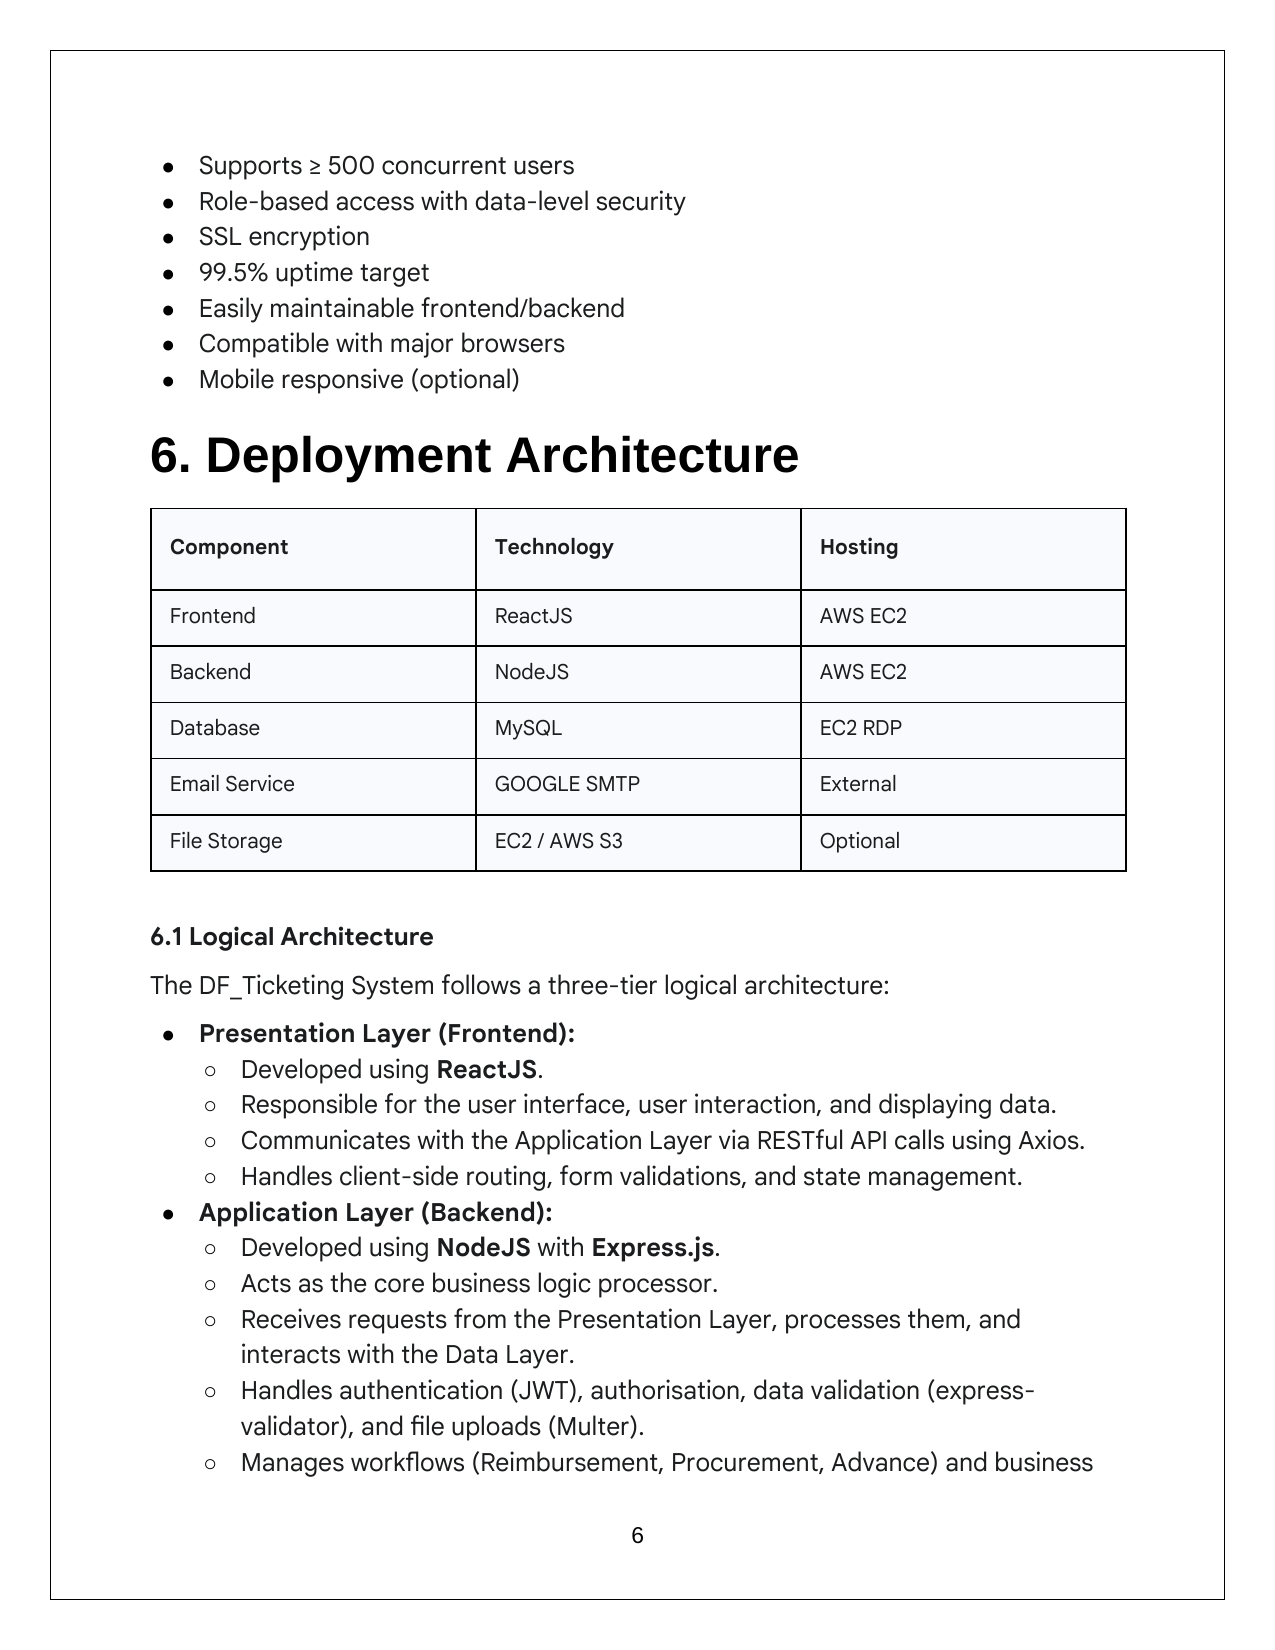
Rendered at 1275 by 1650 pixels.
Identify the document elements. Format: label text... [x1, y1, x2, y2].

list SSL encryption [161, 221, 1125, 253]
table_cell EC2 RDP [802, 703, 1125, 758]
table_header Hosting [802, 509, 1125, 589]
table_cell AWS EC2 [802, 647, 1125, 701]
table_header Technology [477, 509, 800, 589]
list Presentation Layer (Frontend): [161, 1018, 1125, 1049]
table_cell Email Service [152, 759, 475, 814]
table_cell Optional [802, 816, 1125, 870]
subtitle 6. Deployment Architecture [150, 425, 1125, 483]
table_cell ReactJS [477, 591, 800, 645]
list Developed using ReactJS. [203, 1054, 1125, 1085]
text The DF_Ticketing System follows a three-tier logical architecture: [150, 970, 1125, 1001]
table_cell File Storage [152, 816, 475, 870]
table_header Component [152, 509, 475, 589]
table_cell NodeJS [477, 647, 800, 701]
list Developed using NodeJS with Express.js. [203, 1232, 1125, 1264]
list Responsible for the user interface, user interaction, and displaying data. [203, 1089, 1125, 1121]
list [203, 1447, 1125, 1478]
list Mobile responsive (optional) [161, 364, 1125, 396]
table_cell Frontend [152, 591, 475, 645]
table_cell AWS EC2 [802, 591, 1125, 645]
table_cell GOOGLE SMTP [477, 759, 800, 814]
list Acts as the core business logic processor. [203, 1268, 1125, 1299]
list Role-based access with data-level security [161, 186, 1125, 217]
table_cell MySQL [477, 703, 800, 758]
list Application Layer (Backend): [161, 1197, 1125, 1228]
table_cell EC2 / AWS S3 [477, 816, 800, 870]
list Receives requests from the Presentation Layer, processes them, and interacts with the Data Layer. [203, 1304, 1125, 1371]
list 99.5% uptime target [161, 257, 1125, 288]
list Easily maintainable frontend/backend [161, 293, 1125, 324]
subtitle 6.1 Logical Architecture [150, 922, 1125, 953]
table_cell External [802, 759, 1125, 814]
list Compatible with major browsers [161, 329, 1125, 360]
list Handles client-side routing, form validations, and state management. [203, 1161, 1125, 1192]
list Supports ≥ 500 concurrent users [161, 150, 1125, 181]
list Handles authentication (JWT), authorisation, data validation (express-validator), and file uploads (Multer). [203, 1375, 1125, 1442]
table_cell Backend [152, 647, 475, 701]
list Communicates with the Application Layer via RESTful API calls using Axios. [203, 1125, 1125, 1157]
table_cell Database [152, 703, 475, 758]
